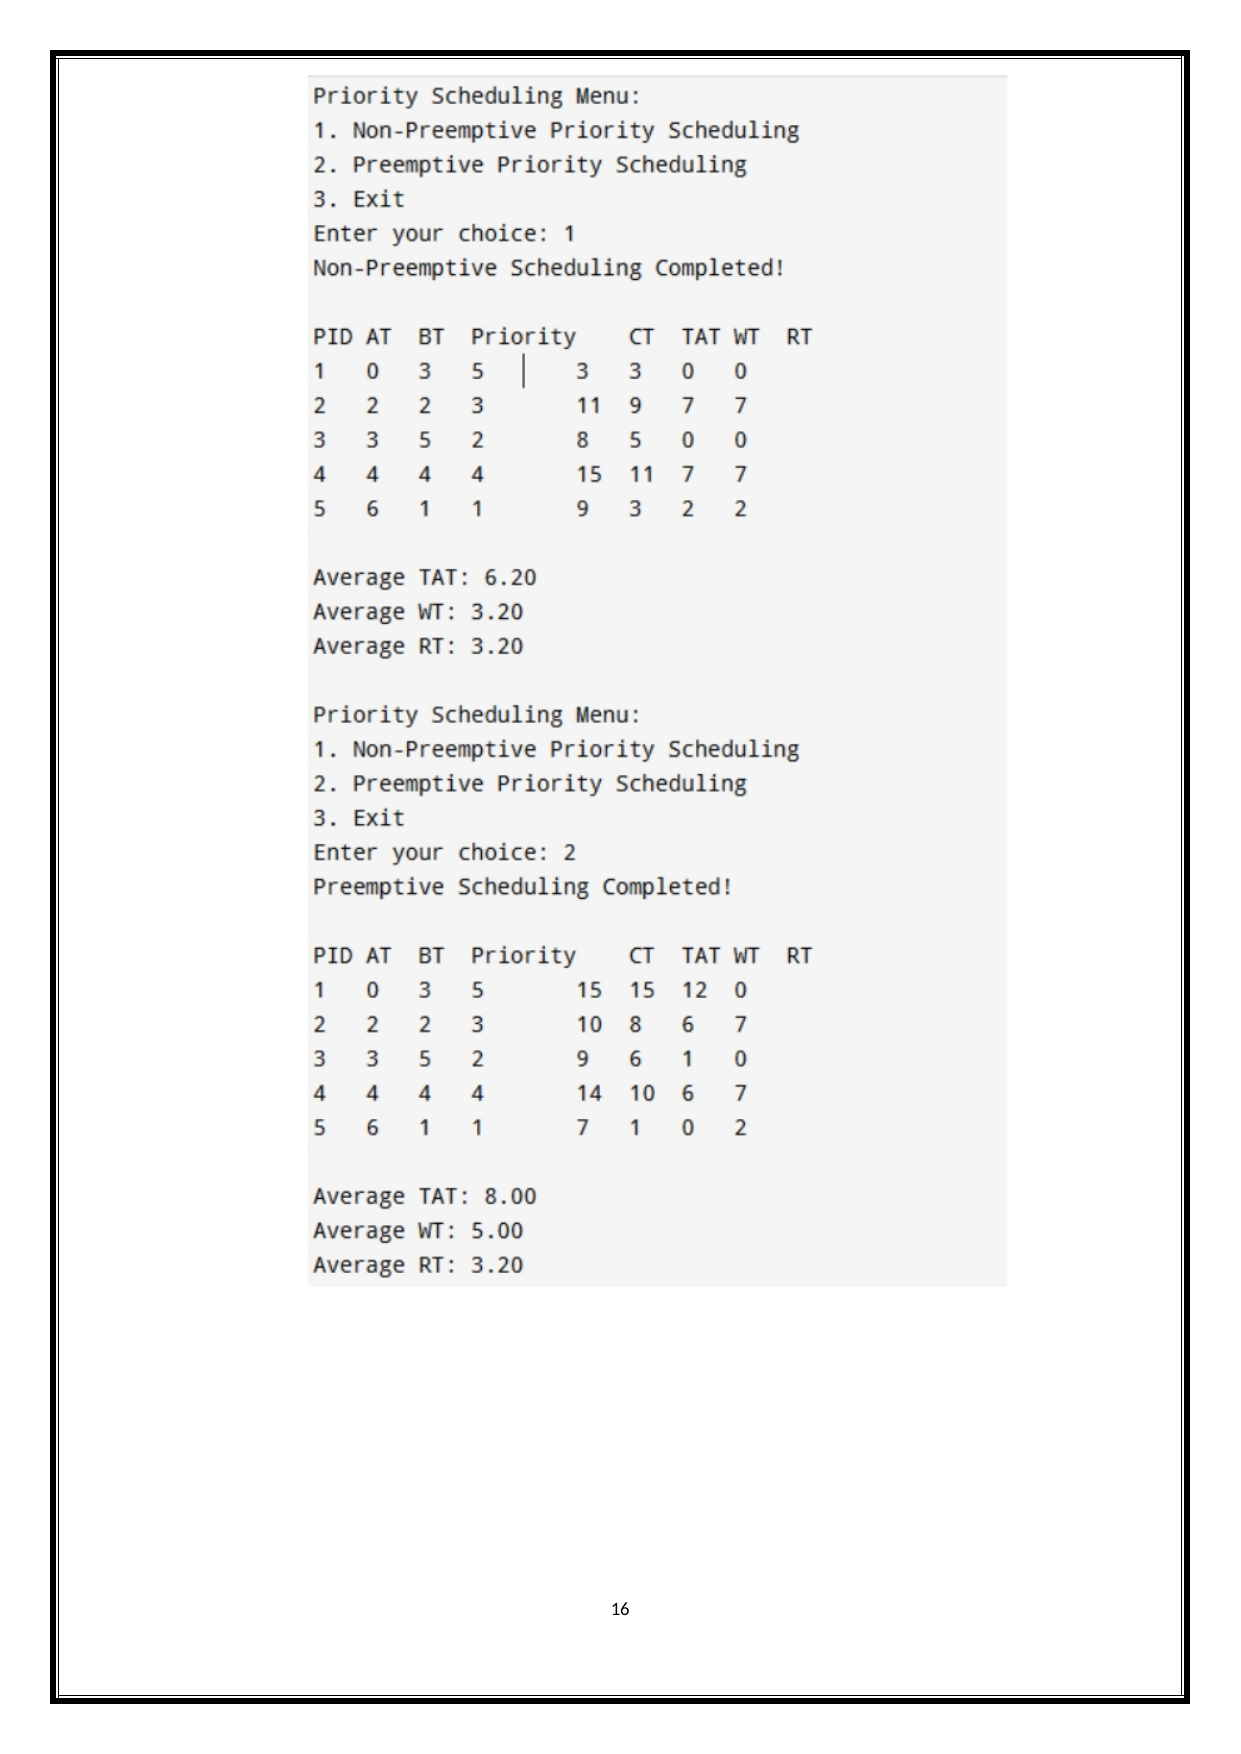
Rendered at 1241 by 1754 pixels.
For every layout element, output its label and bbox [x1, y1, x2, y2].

picture [307, 75, 1008, 1288]
